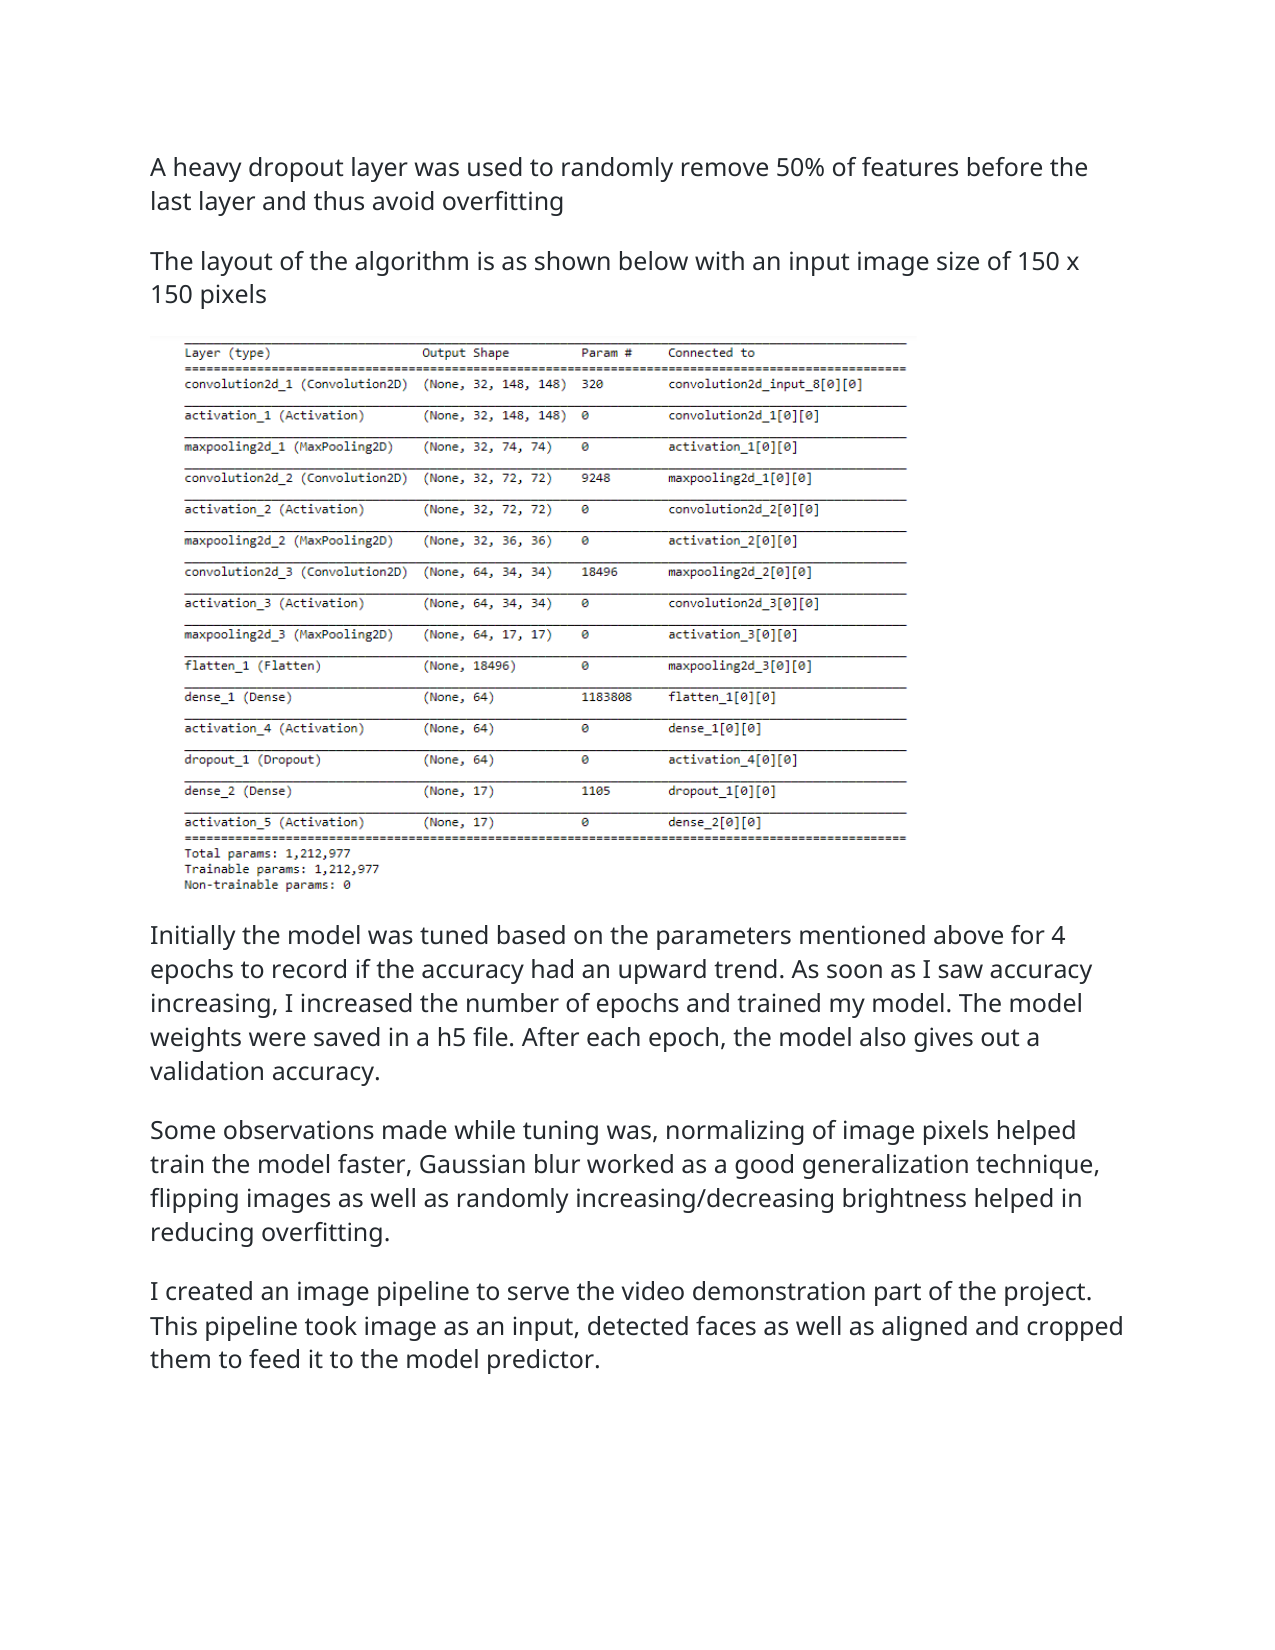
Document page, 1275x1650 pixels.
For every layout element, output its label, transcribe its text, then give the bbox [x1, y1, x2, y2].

picture [150, 336, 917, 893]
text A heavy dropout layer was used to randomly remove 50% of features before the last layer and thus avoid overfitting [150, 150, 1125, 218]
text Initially the model was tuned based on the parameters mentioned above for 4 epochs to record if the accuracy had an upward trend. As soon as I saw accuracy increasing, I increased the number of epochs and trained my model. The model weights were saved in a h5 file. After each epoch, the model also gives out a validation accuracy. [150, 917, 1125, 1088]
text The layout of the algorithm is as shown below with an input image size of 150 x 150 pixels [150, 243, 1125, 311]
text I created an image pipeline to serve the video demonstration part of the project. This pipeline took image as an input, detected faces as well as aligned and cropped them to feed it to the model predictor. [150, 1274, 1125, 1376]
text Some observations made while tuning was, normalizing of image pixels helped train the model faster, Gaussian blur worked as a good generalization technique, flipping images as well as randomly increasing/decreasing brightness helped in reducing overfitting. [150, 1113, 1125, 1249]
